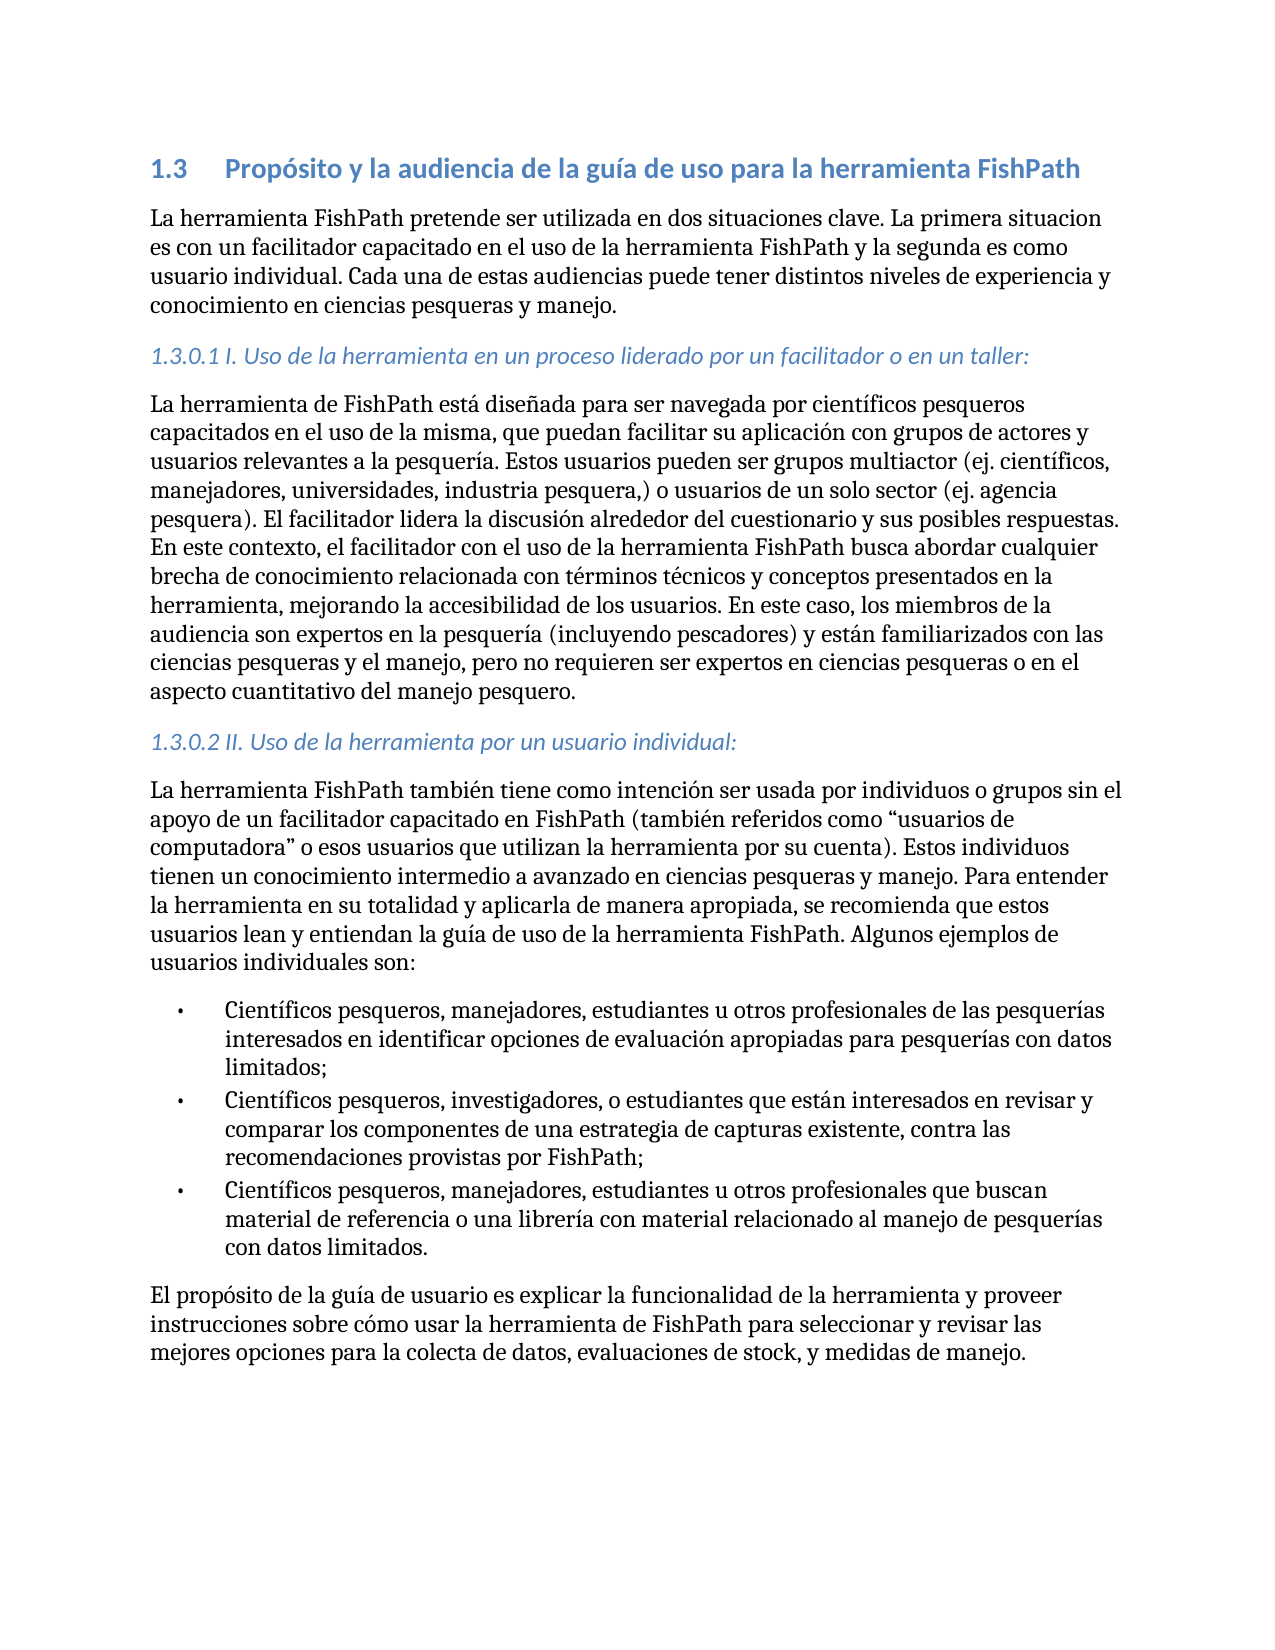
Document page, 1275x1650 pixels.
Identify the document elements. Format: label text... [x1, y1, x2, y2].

subtitle 1.3.0.1 I. Uso de la herramienta en un proceso liderado por un facilitador o en un taller: [150, 340, 1125, 371]
text La herramienta de FishPath está diseñada para ser navegada por científicos pesqueros capacitados en el uso de la misma, que puedan facilitar su aplicación con grupos de actores y usuarios relevantes a la pesquería. Estos usuarios pueden ser grupos multiactor (ej. científicos, manejadores, universidades, industria pesquera,) o usuarios de un solo sector (ej. agencia pesquera). El facilitador lidera la discusión alrededor del cuestionario y sus posibles respuestas. En este contexto, el facilitador con el uso de la herramienta FishPath busca abordar cualquier brecha de conocimiento relacionada con términos técnicos y conceptos presentados en la herramienta, mejorando la accesibilidad de los usuarios. En este caso, los miembros de la audiencia son expertos en la pesquería (incluyendo pescadores) y están familiarizados con las ciencias pesqueras y el manejo, pero no requieren ser expertos en ciencias pesqueras o en el aspecto cuantitativo del manejo pesquero. [150, 389, 1125, 706]
subtitle 1.3 Propósito y la audiencia de la guía de uso para la herramienta FishPath [150, 150, 1125, 186]
text La herramienta FishPath también tiene como intención ser usada por individuos o grupos sin el apoyo de un facilitador capacitado en FishPath (también referidos como “usuarios de computadora” o esos usuarios que utilizan la herramienta por su cuenta). Estos individuos tienen un conocimiento intermedio a avanzado en ciencias pesqueras y manejo. Para entender la herramienta en su totalidad y aplicarla de manera apropiada, se recomienda que estos usuarios lean y entiendan la guía de uso de la herramienta FishPath. Algunos ejemplos de usuarios individuales son: [150, 776, 1125, 977]
list Científicos pesqueros, manejadores, estudiantes u otros profesionales de las pesquerías interesados en identificar opciones de evaluación apropiadas para pesquerías con datos limitados; [175, 996, 1125, 1082]
subtitle 1.3.0.2 II. Uso de la herramienta por un usuario individual: [150, 727, 1125, 757]
text El propósito de la guía de usuario es explicar la funcionalidad de la herramienta y proveer instrucciones sobre cómo usar la herramienta de FishPath para seleccionar y revisar las mejores opciones para la colecta de datos, evaluaciones de stock, y medidas de manejo. [150, 1281, 1125, 1367]
list Científicos pesqueros, investigadores, o estudiantes que están interesados en revisar y comparar los componentes de una estrategia de capturas existente, contra las recomendaciones provistas por FishPath; [175, 1086, 1125, 1172]
list Científicos pesqueros, manejadores, estudiantes u otros profesionales que buscan material de referencia o una librería con material relacionado al manejo de pesquerías con datos limitados. [175, 1176, 1125, 1262]
text La herramienta FishPath pretende ser utilizada en dos situaciones clave. La primera situacion es con un facilitador capacitado en el uso de la herramienta FishPath y la segunda es como usuario individual. Cada una de estas audiencias puede tener distintos niveles de experiencia y conocimiento en ciencias pesqueras y manejo. [150, 204, 1125, 319]
